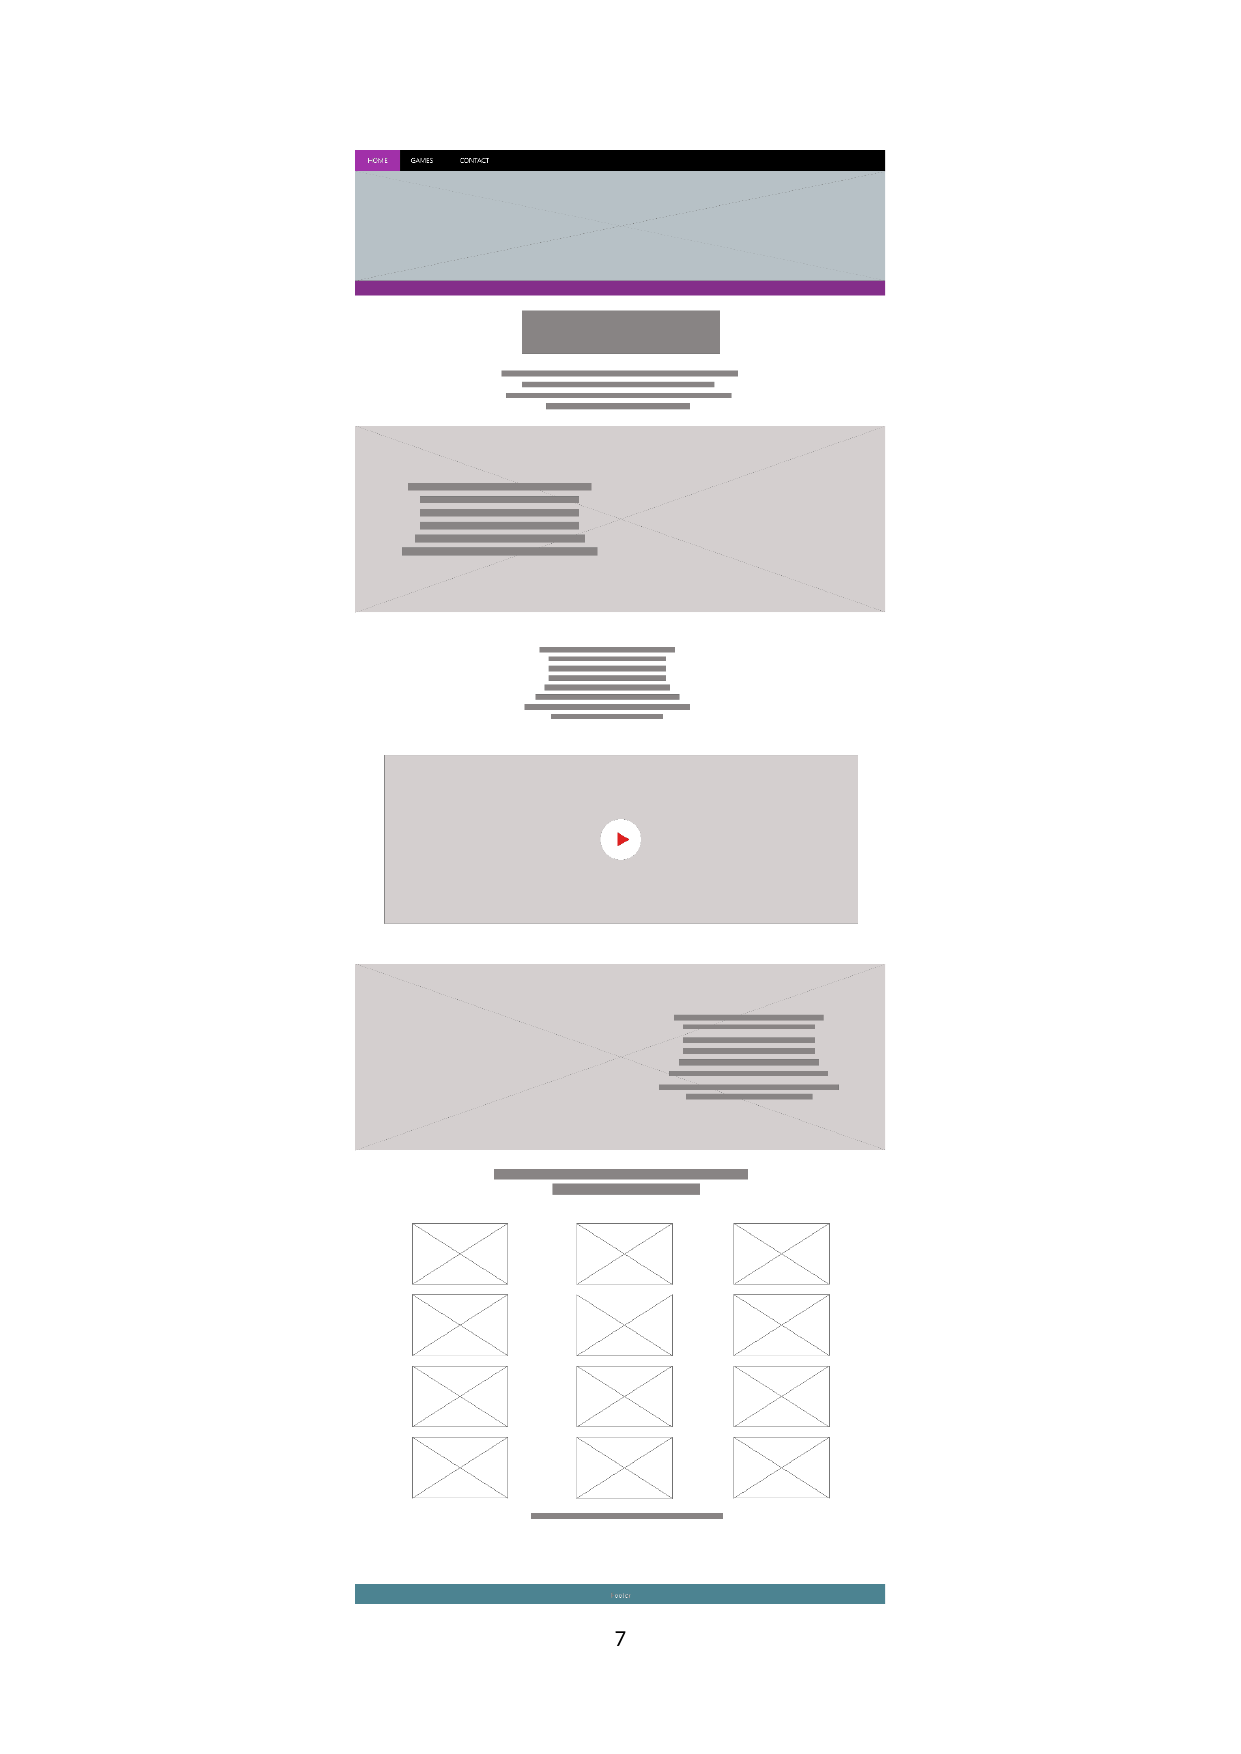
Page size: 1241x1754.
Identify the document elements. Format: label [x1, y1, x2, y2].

picture [355, 150, 886, 1604]
